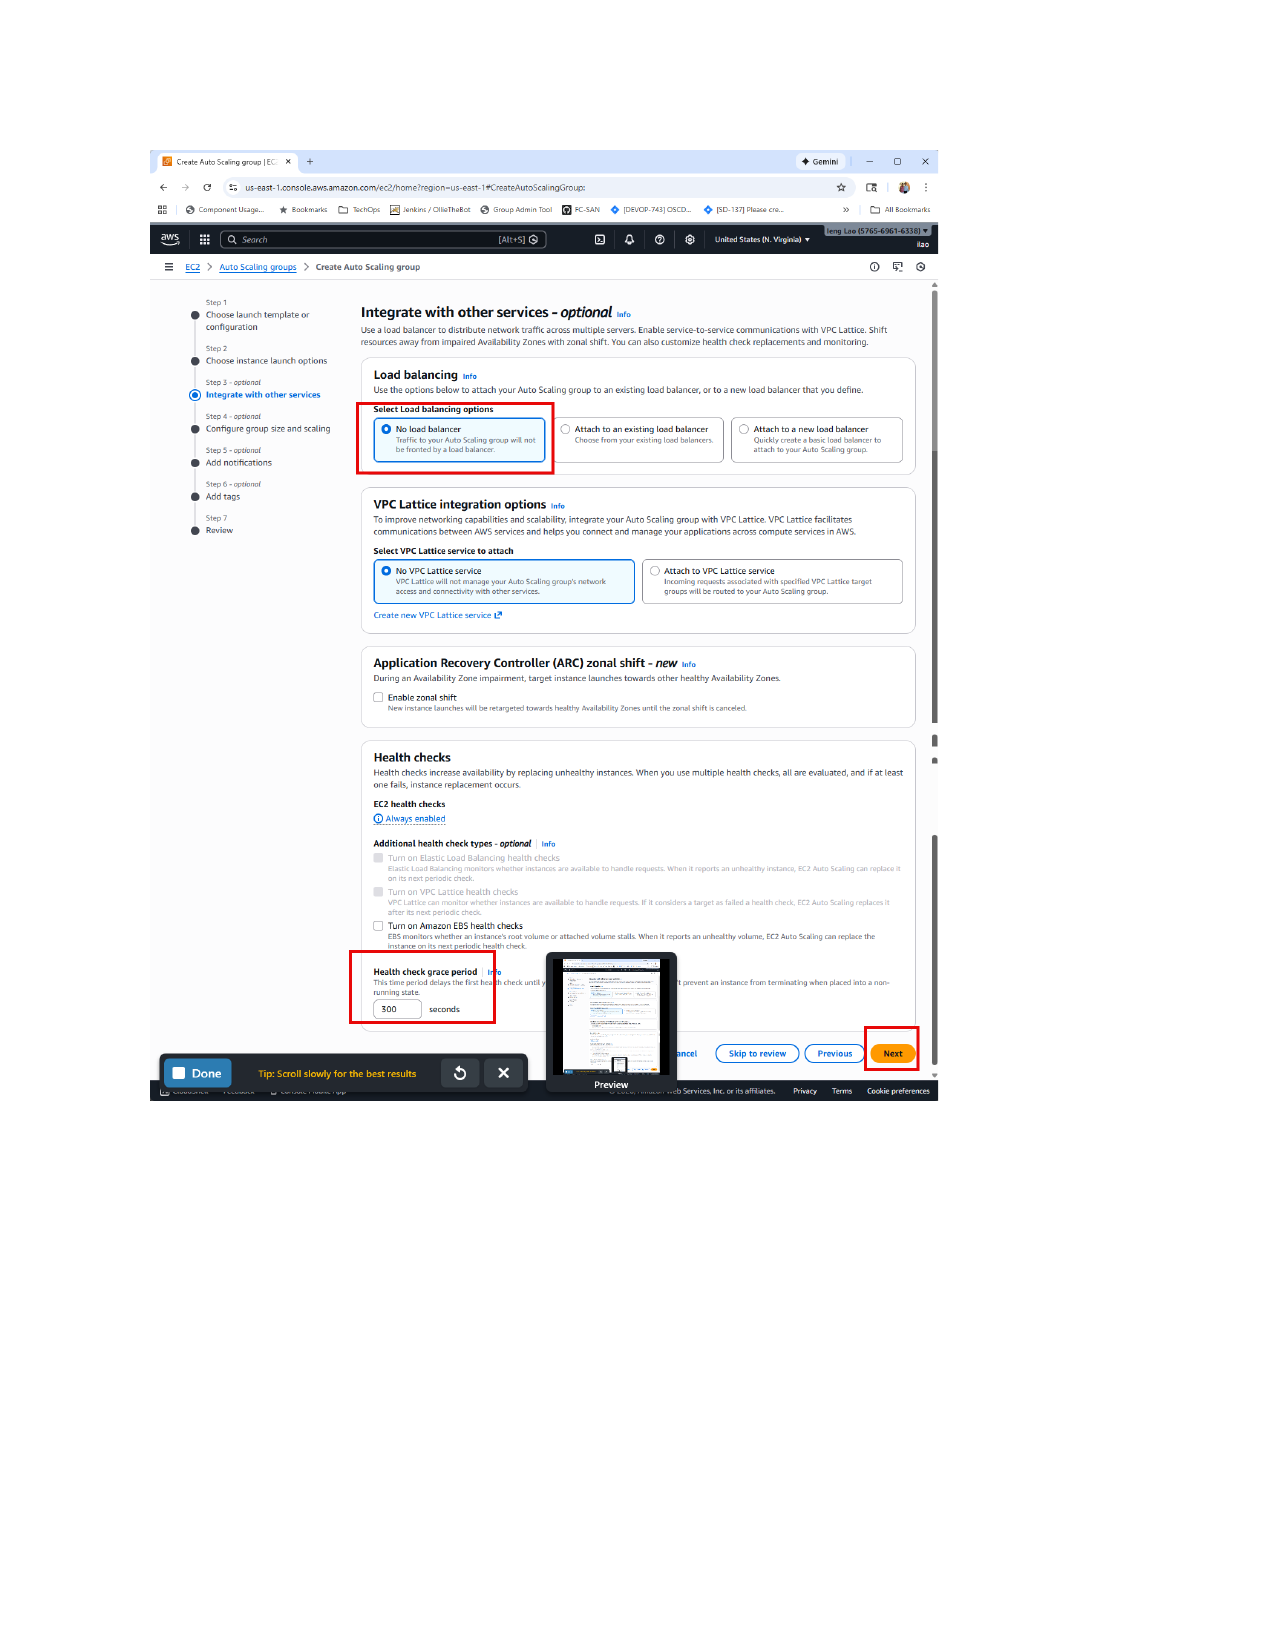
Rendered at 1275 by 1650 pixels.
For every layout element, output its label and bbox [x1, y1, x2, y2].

picture [150, 150, 939, 1101]
